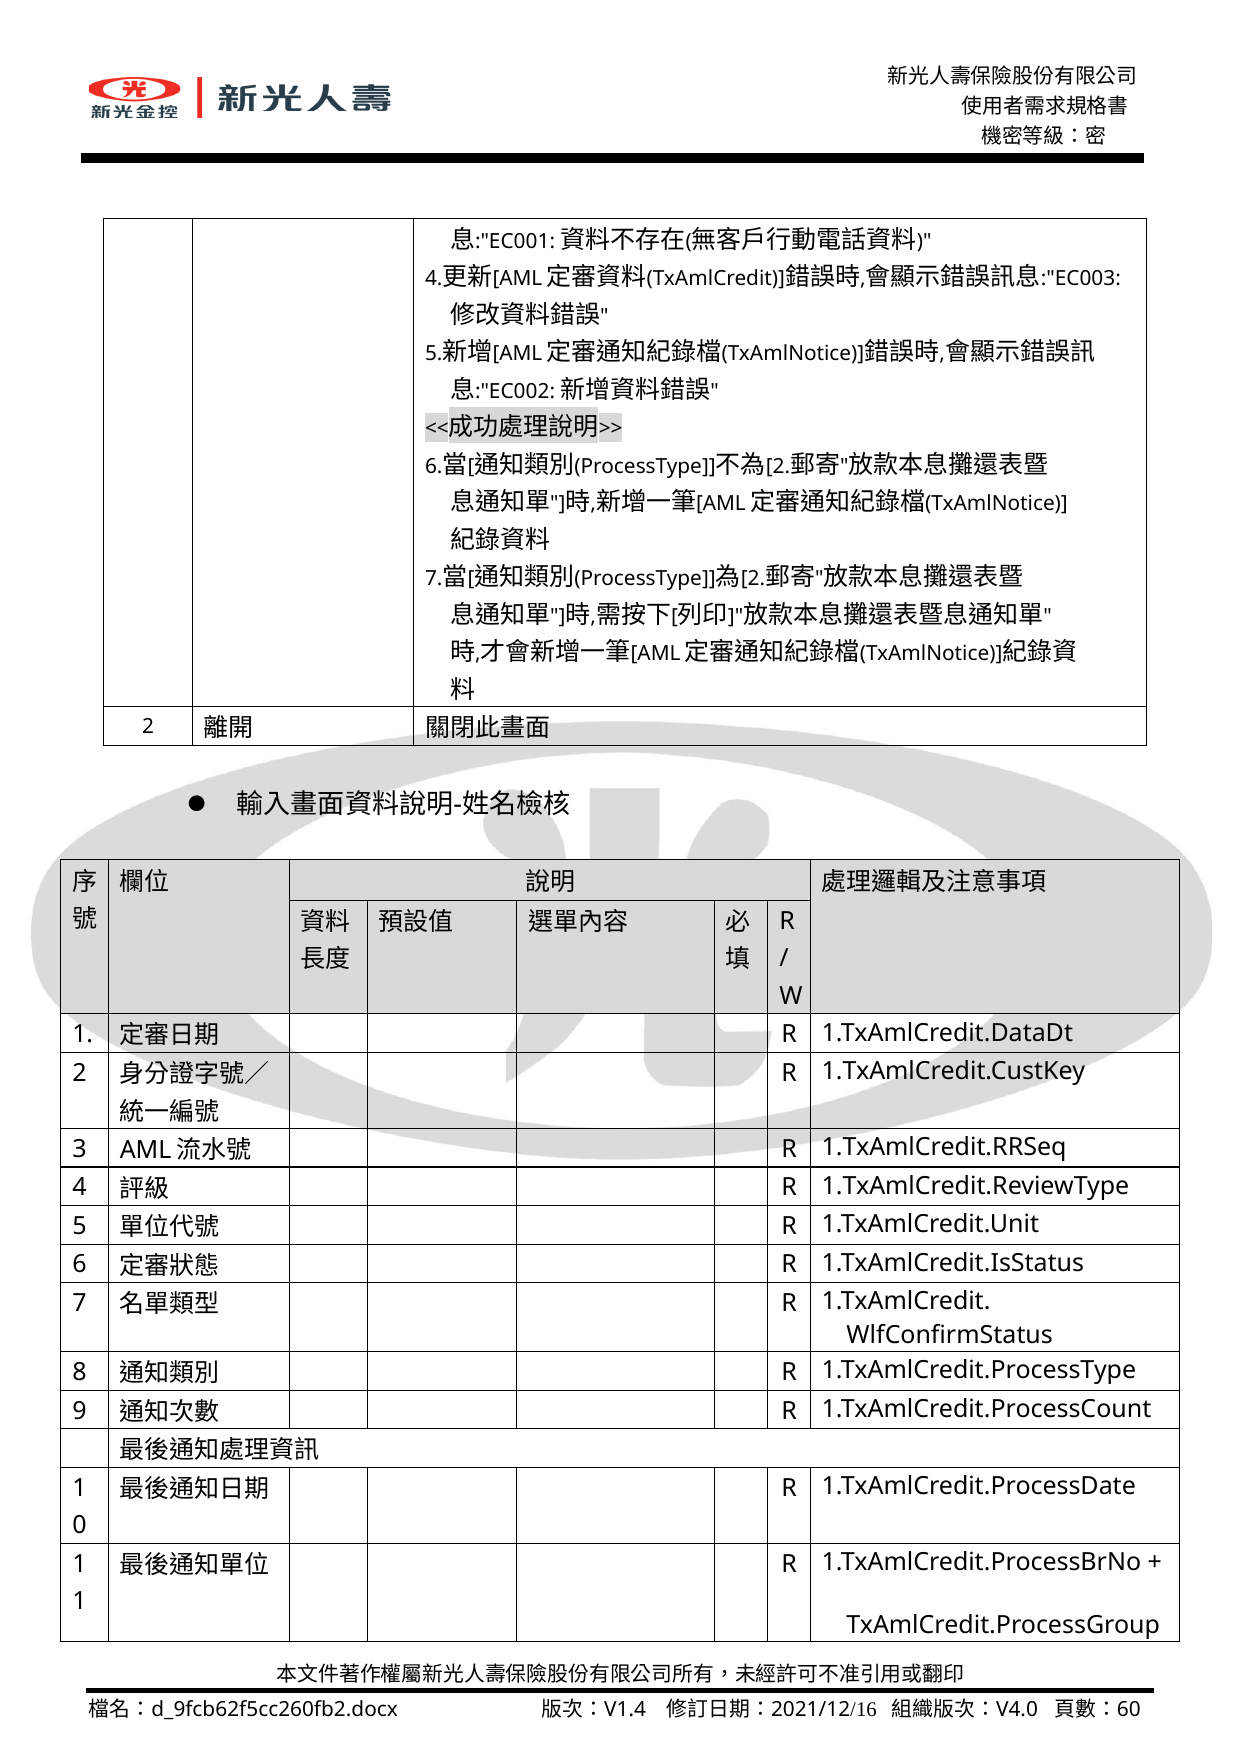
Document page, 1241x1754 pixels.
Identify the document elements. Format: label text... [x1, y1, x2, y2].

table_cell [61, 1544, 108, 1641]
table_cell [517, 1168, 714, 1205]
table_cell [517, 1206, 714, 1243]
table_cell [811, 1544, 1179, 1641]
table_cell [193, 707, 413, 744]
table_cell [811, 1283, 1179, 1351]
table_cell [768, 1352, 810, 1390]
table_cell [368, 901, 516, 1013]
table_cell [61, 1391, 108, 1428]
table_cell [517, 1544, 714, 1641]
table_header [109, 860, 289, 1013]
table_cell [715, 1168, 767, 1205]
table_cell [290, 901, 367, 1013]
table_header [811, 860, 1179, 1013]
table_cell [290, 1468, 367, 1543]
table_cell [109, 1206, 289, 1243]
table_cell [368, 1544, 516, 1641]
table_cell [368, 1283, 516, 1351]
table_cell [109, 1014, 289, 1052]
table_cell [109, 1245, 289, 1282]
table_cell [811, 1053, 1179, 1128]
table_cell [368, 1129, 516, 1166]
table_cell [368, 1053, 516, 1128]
picture [25, 713, 1215, 1166]
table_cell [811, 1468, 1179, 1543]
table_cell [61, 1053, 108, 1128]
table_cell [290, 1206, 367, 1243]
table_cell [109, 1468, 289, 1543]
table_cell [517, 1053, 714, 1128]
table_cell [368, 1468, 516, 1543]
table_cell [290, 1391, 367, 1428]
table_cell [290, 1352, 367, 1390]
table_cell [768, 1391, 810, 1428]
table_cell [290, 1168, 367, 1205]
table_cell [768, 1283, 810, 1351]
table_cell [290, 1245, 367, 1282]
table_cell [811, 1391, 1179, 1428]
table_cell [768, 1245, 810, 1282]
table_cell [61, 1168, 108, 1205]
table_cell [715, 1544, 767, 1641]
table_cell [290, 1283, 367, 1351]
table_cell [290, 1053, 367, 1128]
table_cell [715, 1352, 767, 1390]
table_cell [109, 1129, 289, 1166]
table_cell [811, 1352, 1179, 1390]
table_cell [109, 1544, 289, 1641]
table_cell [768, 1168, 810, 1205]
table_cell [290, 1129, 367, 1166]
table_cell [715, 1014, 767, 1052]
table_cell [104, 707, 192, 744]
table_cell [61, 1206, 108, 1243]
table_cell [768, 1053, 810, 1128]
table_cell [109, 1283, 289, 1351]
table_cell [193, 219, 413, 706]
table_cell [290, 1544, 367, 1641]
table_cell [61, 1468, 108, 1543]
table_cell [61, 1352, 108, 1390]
list 輸入畫面資料說明-姓名檢核 [186, 782, 1152, 822]
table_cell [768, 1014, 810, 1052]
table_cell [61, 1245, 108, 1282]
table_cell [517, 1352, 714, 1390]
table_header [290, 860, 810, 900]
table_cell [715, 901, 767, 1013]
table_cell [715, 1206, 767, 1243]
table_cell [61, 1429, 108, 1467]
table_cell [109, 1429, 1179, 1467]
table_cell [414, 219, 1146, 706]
picture [88, 61, 414, 118]
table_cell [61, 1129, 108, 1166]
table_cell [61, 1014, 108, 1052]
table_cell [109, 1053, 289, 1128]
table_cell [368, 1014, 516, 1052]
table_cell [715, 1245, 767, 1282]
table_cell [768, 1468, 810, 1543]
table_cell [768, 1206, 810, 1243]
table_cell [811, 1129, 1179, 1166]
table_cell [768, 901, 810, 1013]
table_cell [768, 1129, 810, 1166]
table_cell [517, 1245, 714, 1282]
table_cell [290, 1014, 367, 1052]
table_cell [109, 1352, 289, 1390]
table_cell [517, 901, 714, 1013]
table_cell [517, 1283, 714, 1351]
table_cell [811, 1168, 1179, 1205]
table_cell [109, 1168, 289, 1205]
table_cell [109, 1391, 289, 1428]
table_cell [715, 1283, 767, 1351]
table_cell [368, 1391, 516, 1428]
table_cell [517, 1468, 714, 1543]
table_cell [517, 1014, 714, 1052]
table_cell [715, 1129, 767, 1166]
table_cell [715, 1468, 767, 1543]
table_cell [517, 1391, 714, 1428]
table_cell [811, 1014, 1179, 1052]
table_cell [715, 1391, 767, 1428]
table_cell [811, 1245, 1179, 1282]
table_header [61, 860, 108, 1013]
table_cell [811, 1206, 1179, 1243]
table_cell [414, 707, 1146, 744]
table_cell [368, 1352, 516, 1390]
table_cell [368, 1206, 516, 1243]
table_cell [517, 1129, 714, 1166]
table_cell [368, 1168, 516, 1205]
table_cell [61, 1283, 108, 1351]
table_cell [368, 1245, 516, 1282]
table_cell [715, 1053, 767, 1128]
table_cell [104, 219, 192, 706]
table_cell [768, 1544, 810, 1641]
